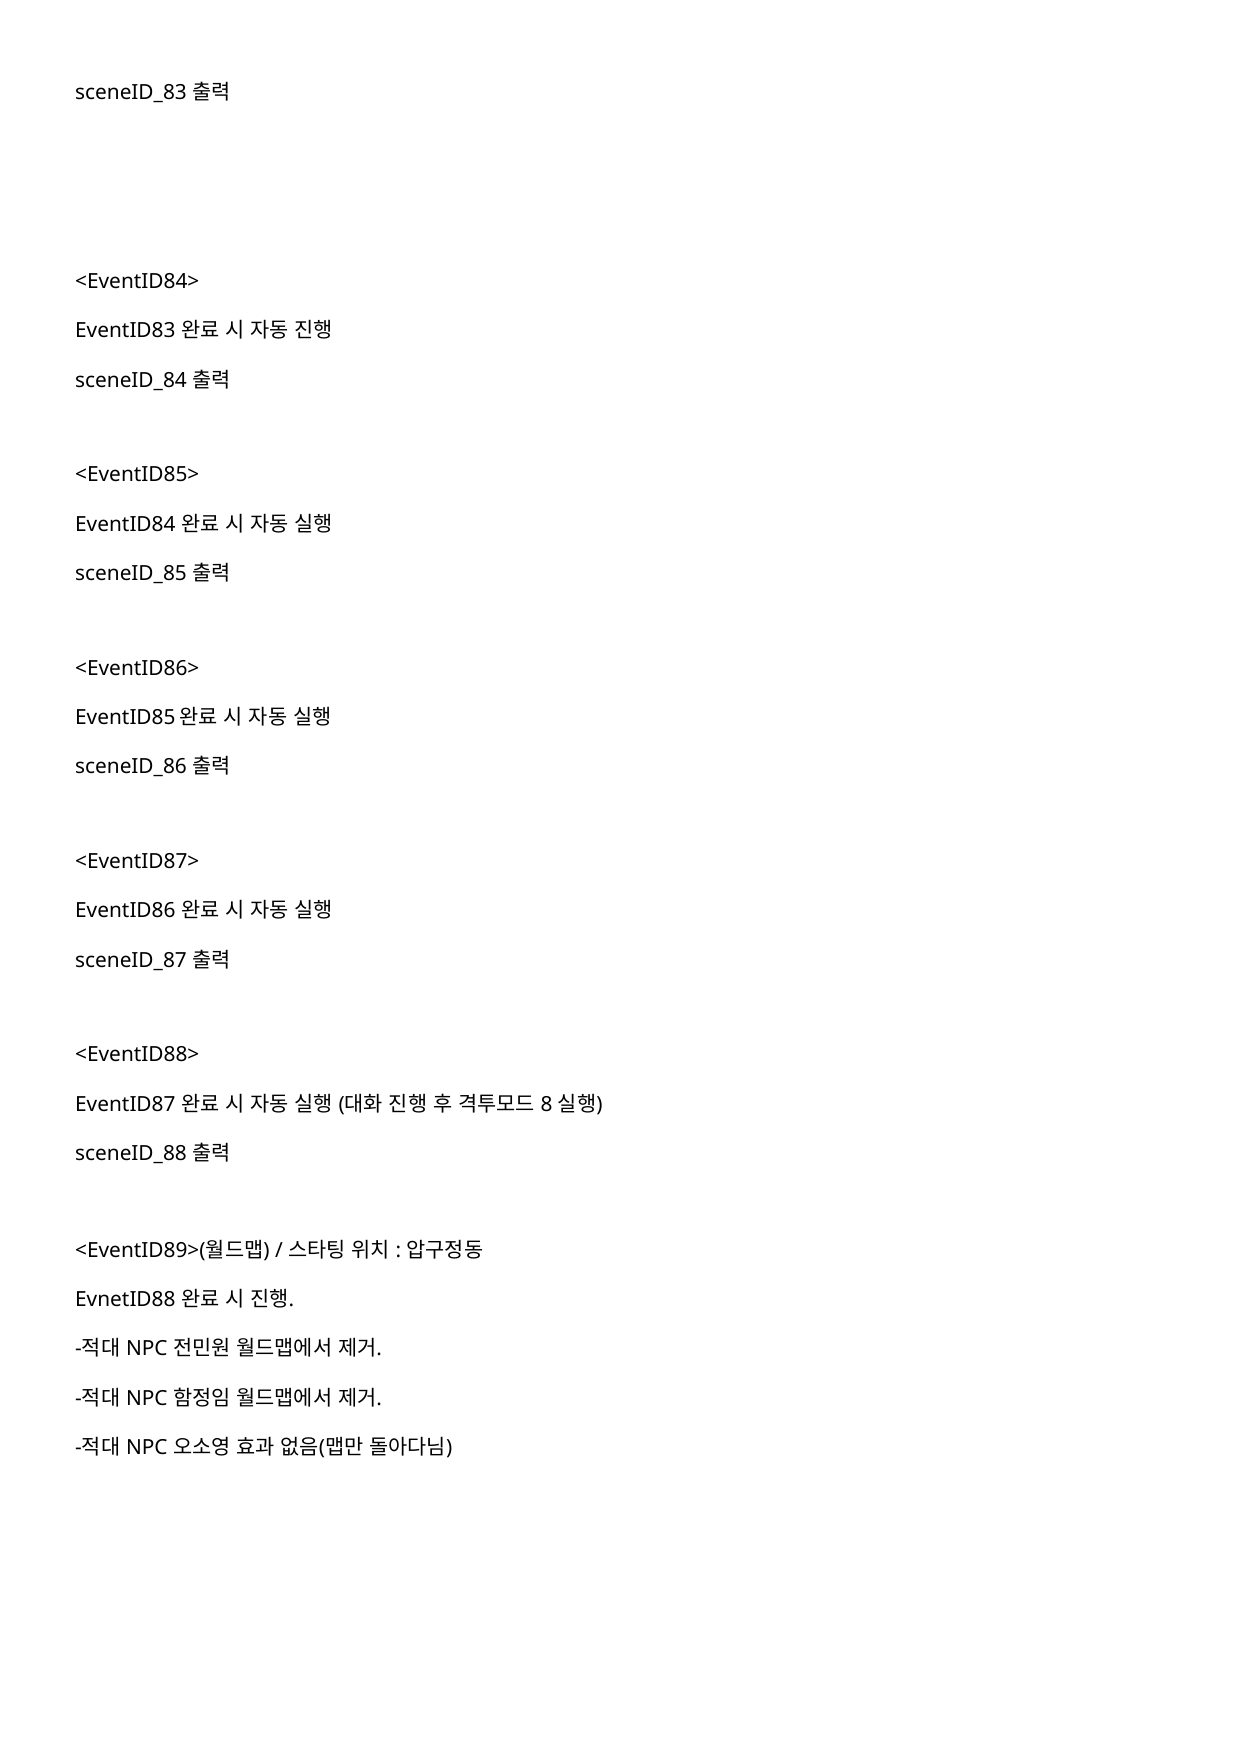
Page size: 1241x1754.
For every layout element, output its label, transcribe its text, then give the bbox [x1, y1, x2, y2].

text sceneID_83 출력 [75, 75, 1165, 105]
text EventID87 완료 시 자동 실행 (대화 진행 후 격투모드 8 실행) [75, 1087, 1165, 1117]
text -적대 NPC 함정임 월드맵에서 제거. [75, 1381, 1165, 1411]
text <EventID85> [75, 459, 1165, 488]
text <EventID89>(월드맵) / 스타팅 위치 : 압구정동 [75, 1233, 1165, 1263]
text sceneID_86 출력 [75, 749, 1165, 780]
text sceneID_85 출력 [75, 556, 1165, 587]
text EventID83 완료 시 자동 진행 [75, 313, 1165, 344]
text -적대 NPC 전민원 월드맵에서 제거. [75, 1332, 1165, 1362]
text <EventID87> [75, 846, 1165, 875]
text <EventID86> [75, 653, 1165, 681]
text <EventID84> [75, 266, 1165, 295]
text sceneID_84 출력 [75, 363, 1165, 393]
text EventID85완료 시 자동 실행 [75, 700, 1165, 731]
text -적대 NPC 오소영 효과 없음(맵만 돌아다님) [75, 1430, 1165, 1461]
text sceneID_87 출력 [75, 943, 1165, 973]
text EventID86 완료 시 자동 실행 [75, 893, 1165, 924]
text sceneID_88 출력 [75, 1136, 1165, 1167]
text <EventID88> [75, 1039, 1165, 1068]
text EventID84 완료 시 자동 실행 [75, 507, 1165, 537]
text EvnetID88 완료 시 진행. [75, 1282, 1165, 1313]
